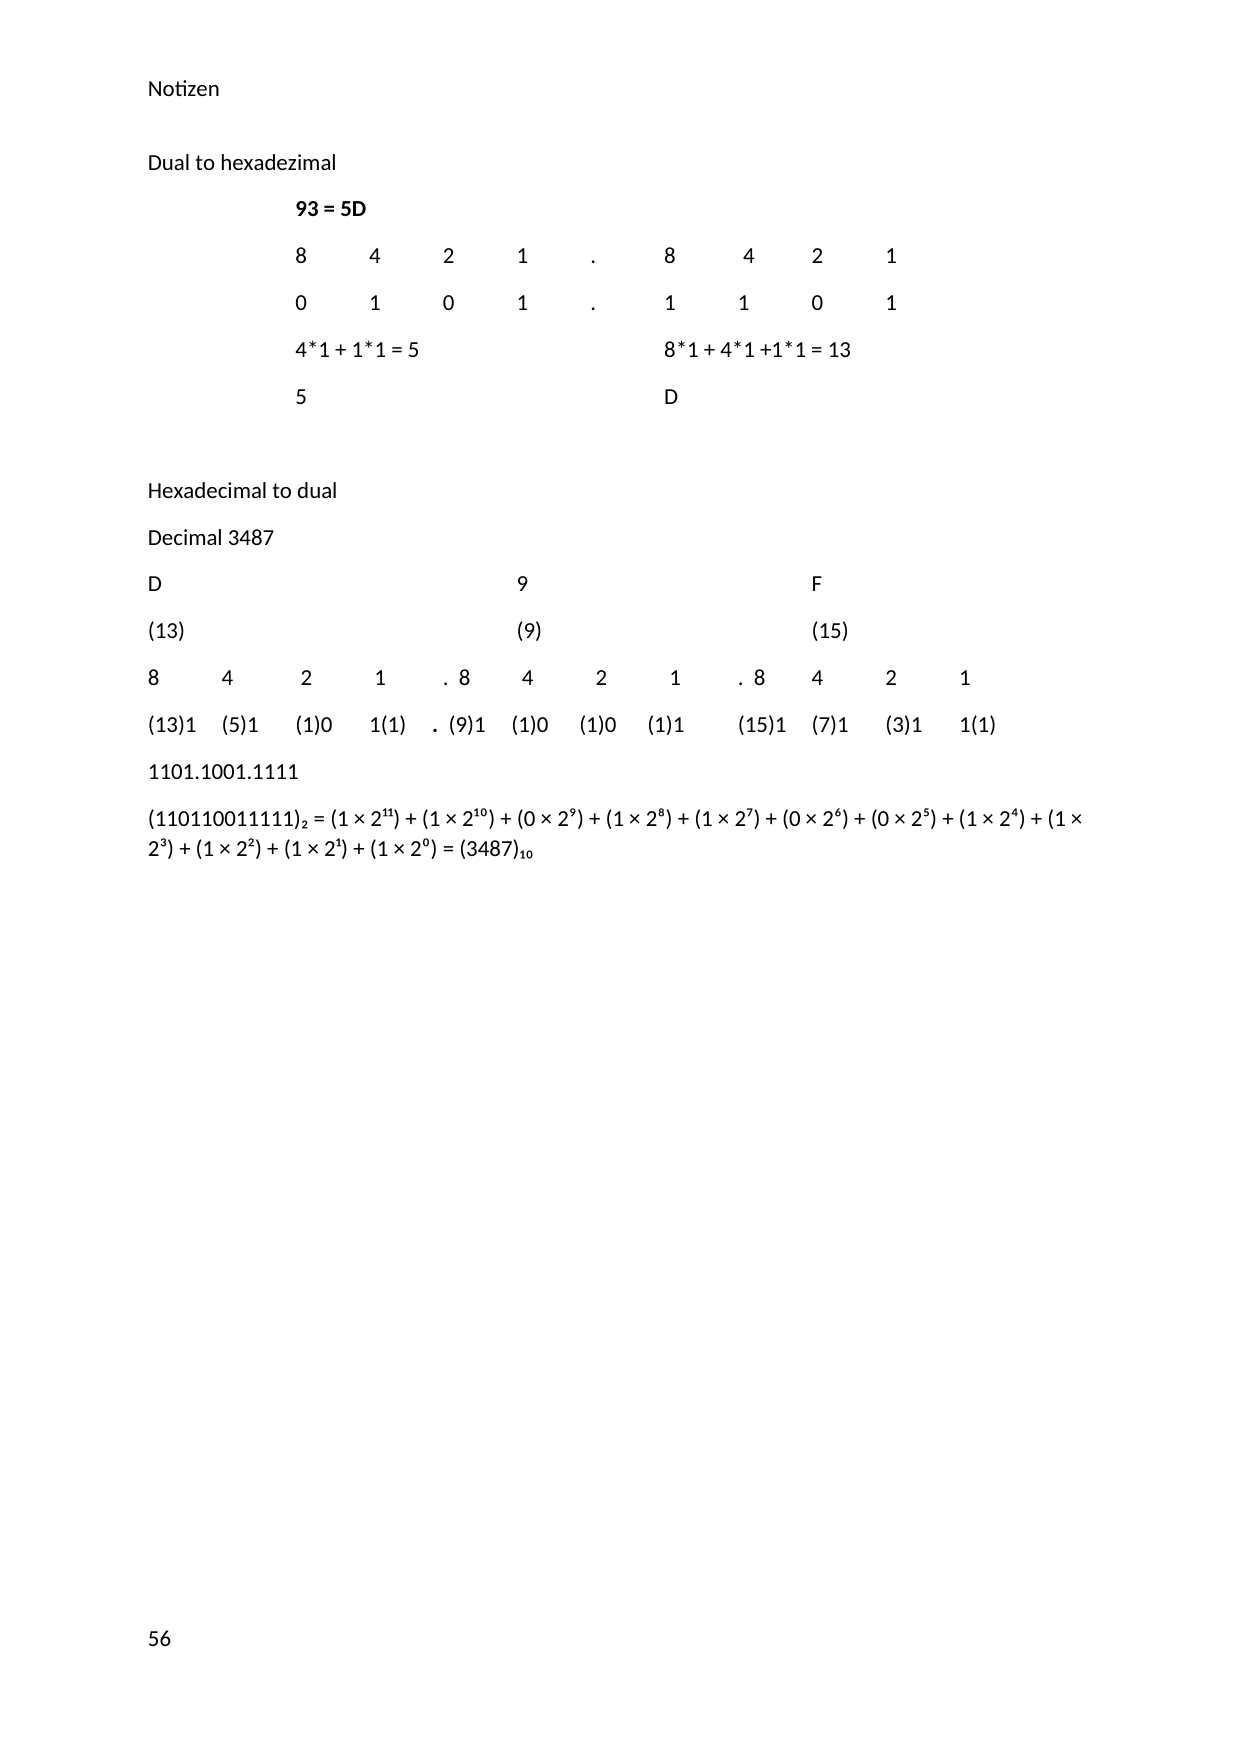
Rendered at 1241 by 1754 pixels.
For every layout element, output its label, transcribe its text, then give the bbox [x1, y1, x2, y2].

text 8 4 2 1 . 8 4 2 1 [221, 241, 1093, 269]
text 93 = 5D [221, 194, 1093, 222]
text 0 1 0 1 . 1 1 0 1 [221, 288, 1093, 316]
text 8 4 2 1 . 8 4 2 1 . 8 4 2 1 [148, 663, 1093, 691]
text Hexadecimal to dual [148, 476, 1093, 504]
text (13) (9) (15) [148, 616, 1093, 644]
text Decimal 3487 [148, 523, 1093, 551]
text Dual to hexadezimal [148, 148, 1093, 176]
text (110110011111)₂ = (1 × 2¹¹) + (1 × 2¹⁰) + (0 × 2⁹) + (1 × 2⁸) + (1 × 2⁷) + (0 × 2⁶) + (0 × 2⁵) + (1 × 2⁴) + (1 × 2³) + (1 × 2²) + (1 × 2¹) + (1 × 2⁰) = (3487)₁₀ [148, 804, 1093, 862]
text (13)1 (5)1 (1)0 1(1) . (9)1 (1)0 (1)0 (1)1 (15)1 (7)1 (3)1 1(1) [148, 710, 1093, 738]
text D 9 F [148, 569, 1093, 597]
text 1101.1001.1111 [148, 757, 1093, 785]
text 4*1 + 1*1 = 5 8*1 + 4*1 +1*1 = 13 [221, 335, 1093, 363]
text 5 D [221, 382, 1093, 410]
